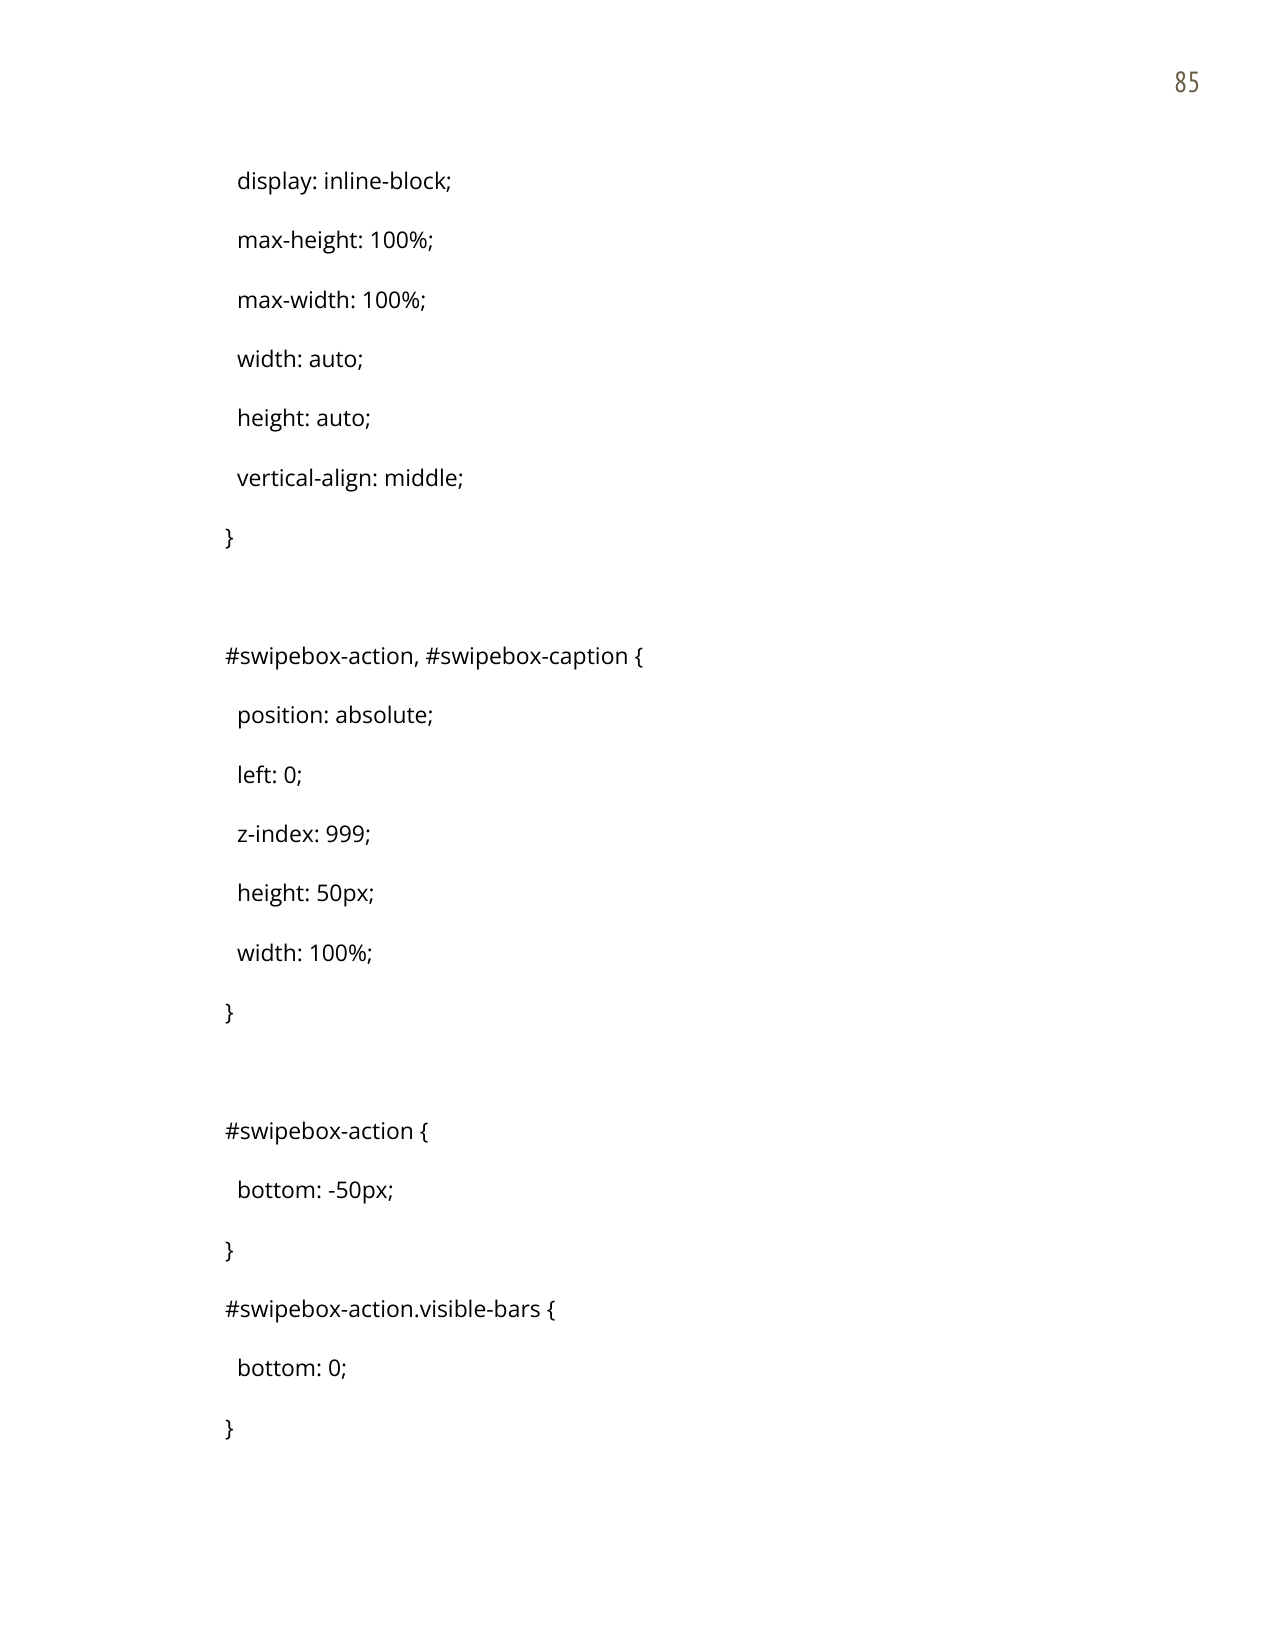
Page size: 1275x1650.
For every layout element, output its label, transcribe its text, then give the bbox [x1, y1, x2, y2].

text } [225, 996, 1125, 1027]
text vertical-align: middle; [225, 462, 1125, 493]
text } [225, 521, 1125, 552]
text display: inline-block; [225, 165, 1125, 196]
text width: 100%; [225, 937, 1125, 968]
text position: absolute; [225, 699, 1125, 730]
text #swipebox-action, #swipebox-caption { [225, 640, 1125, 671]
text bottom: -50px; [225, 1174, 1125, 1205]
text max-height: 100%; [225, 224, 1125, 255]
text height: 50px; [225, 877, 1125, 908]
text #swipebox-action.visible-bars { [225, 1293, 1125, 1324]
text } [225, 1233, 1125, 1265]
text left: 0; [225, 758, 1125, 790]
text z-index: 999; [225, 818, 1125, 849]
text bottom: 0; [225, 1352, 1125, 1383]
text max-width: 100%; [225, 283, 1125, 315]
text width: auto; [225, 343, 1125, 374]
text } [225, 1412, 1125, 1443]
text height: auto; [225, 402, 1125, 433]
text #swipebox-action { [225, 1115, 1125, 1146]
